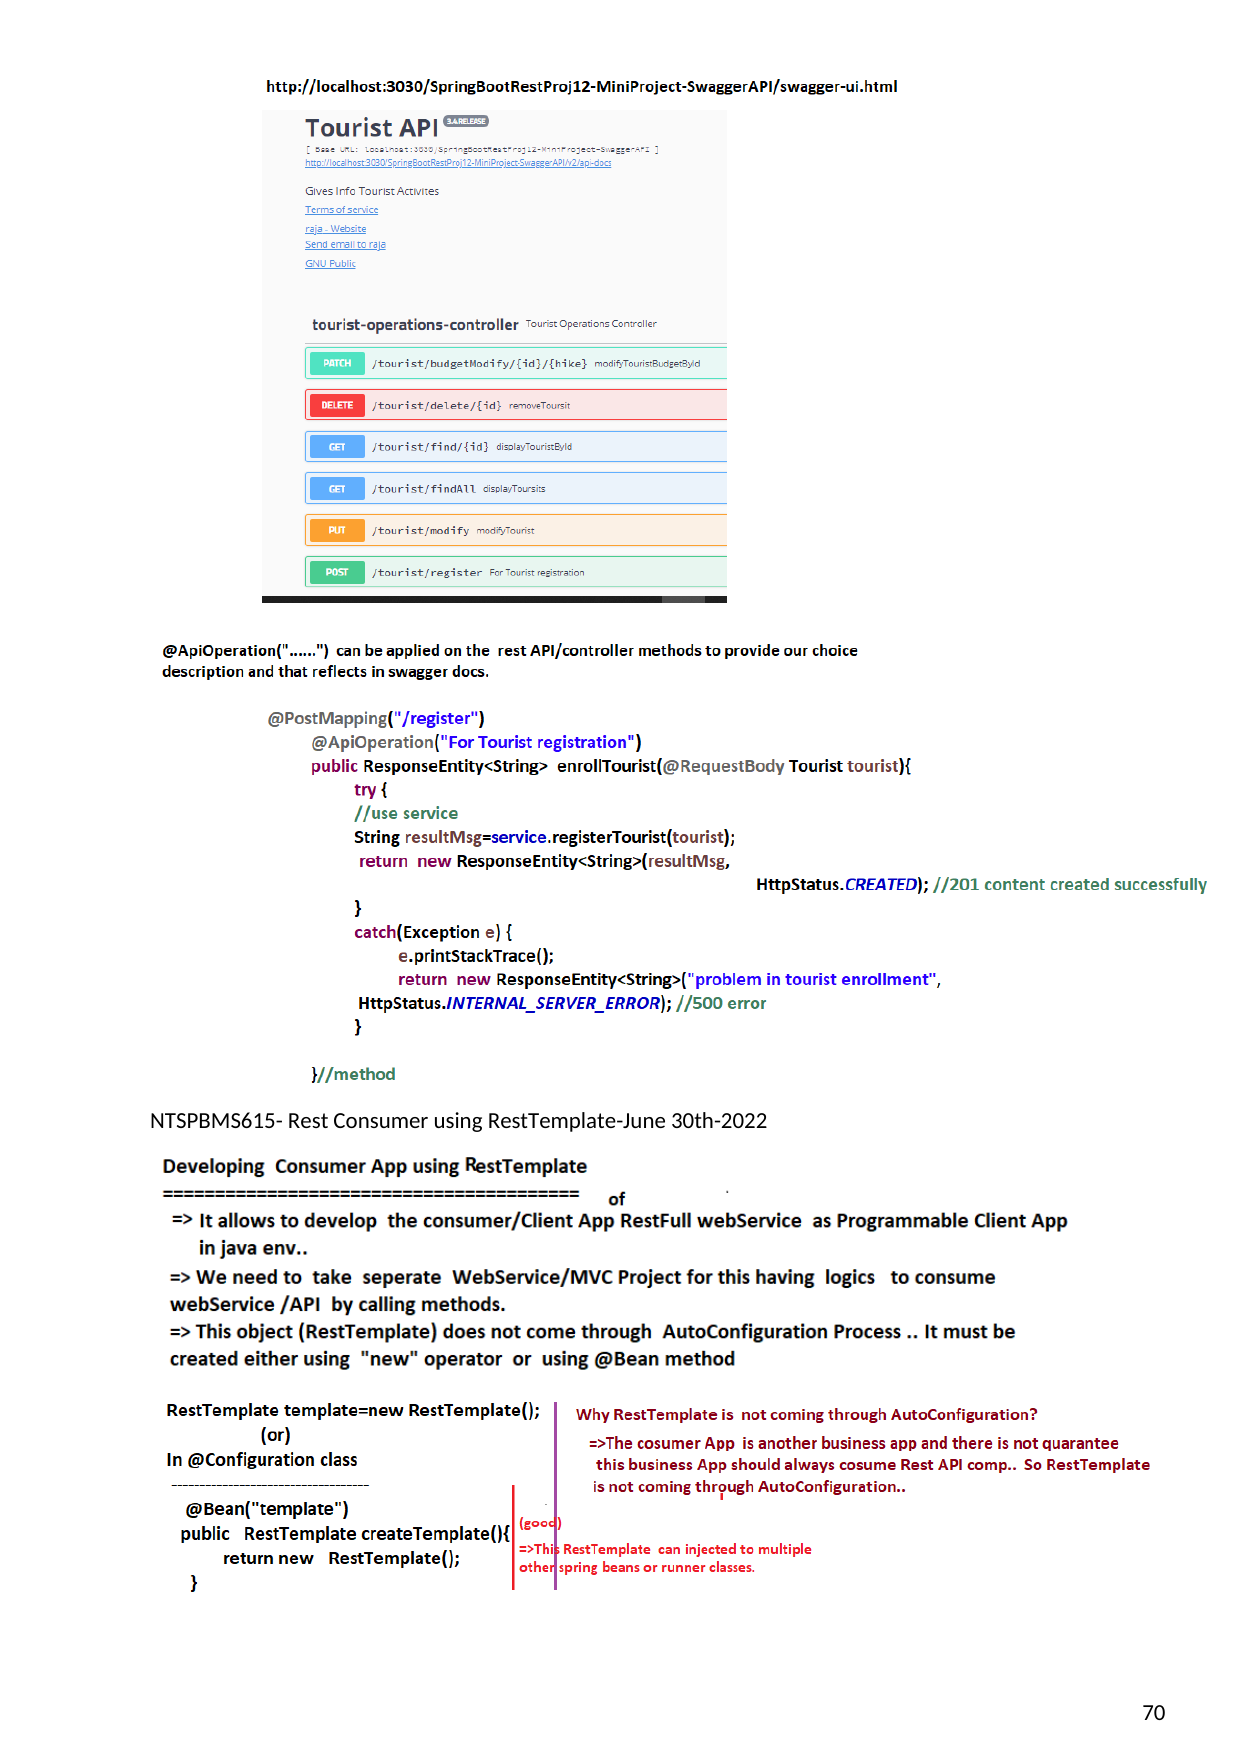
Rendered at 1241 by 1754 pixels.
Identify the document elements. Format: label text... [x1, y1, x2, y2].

text NTSPBMS615- Rest Consumer using RestTemplate-June 30th-2022 [150, 1106, 1165, 1134]
picture [150, 1395, 1165, 1595]
picture [150, 75, 1215, 1088]
picture [150, 1152, 1074, 1377]
